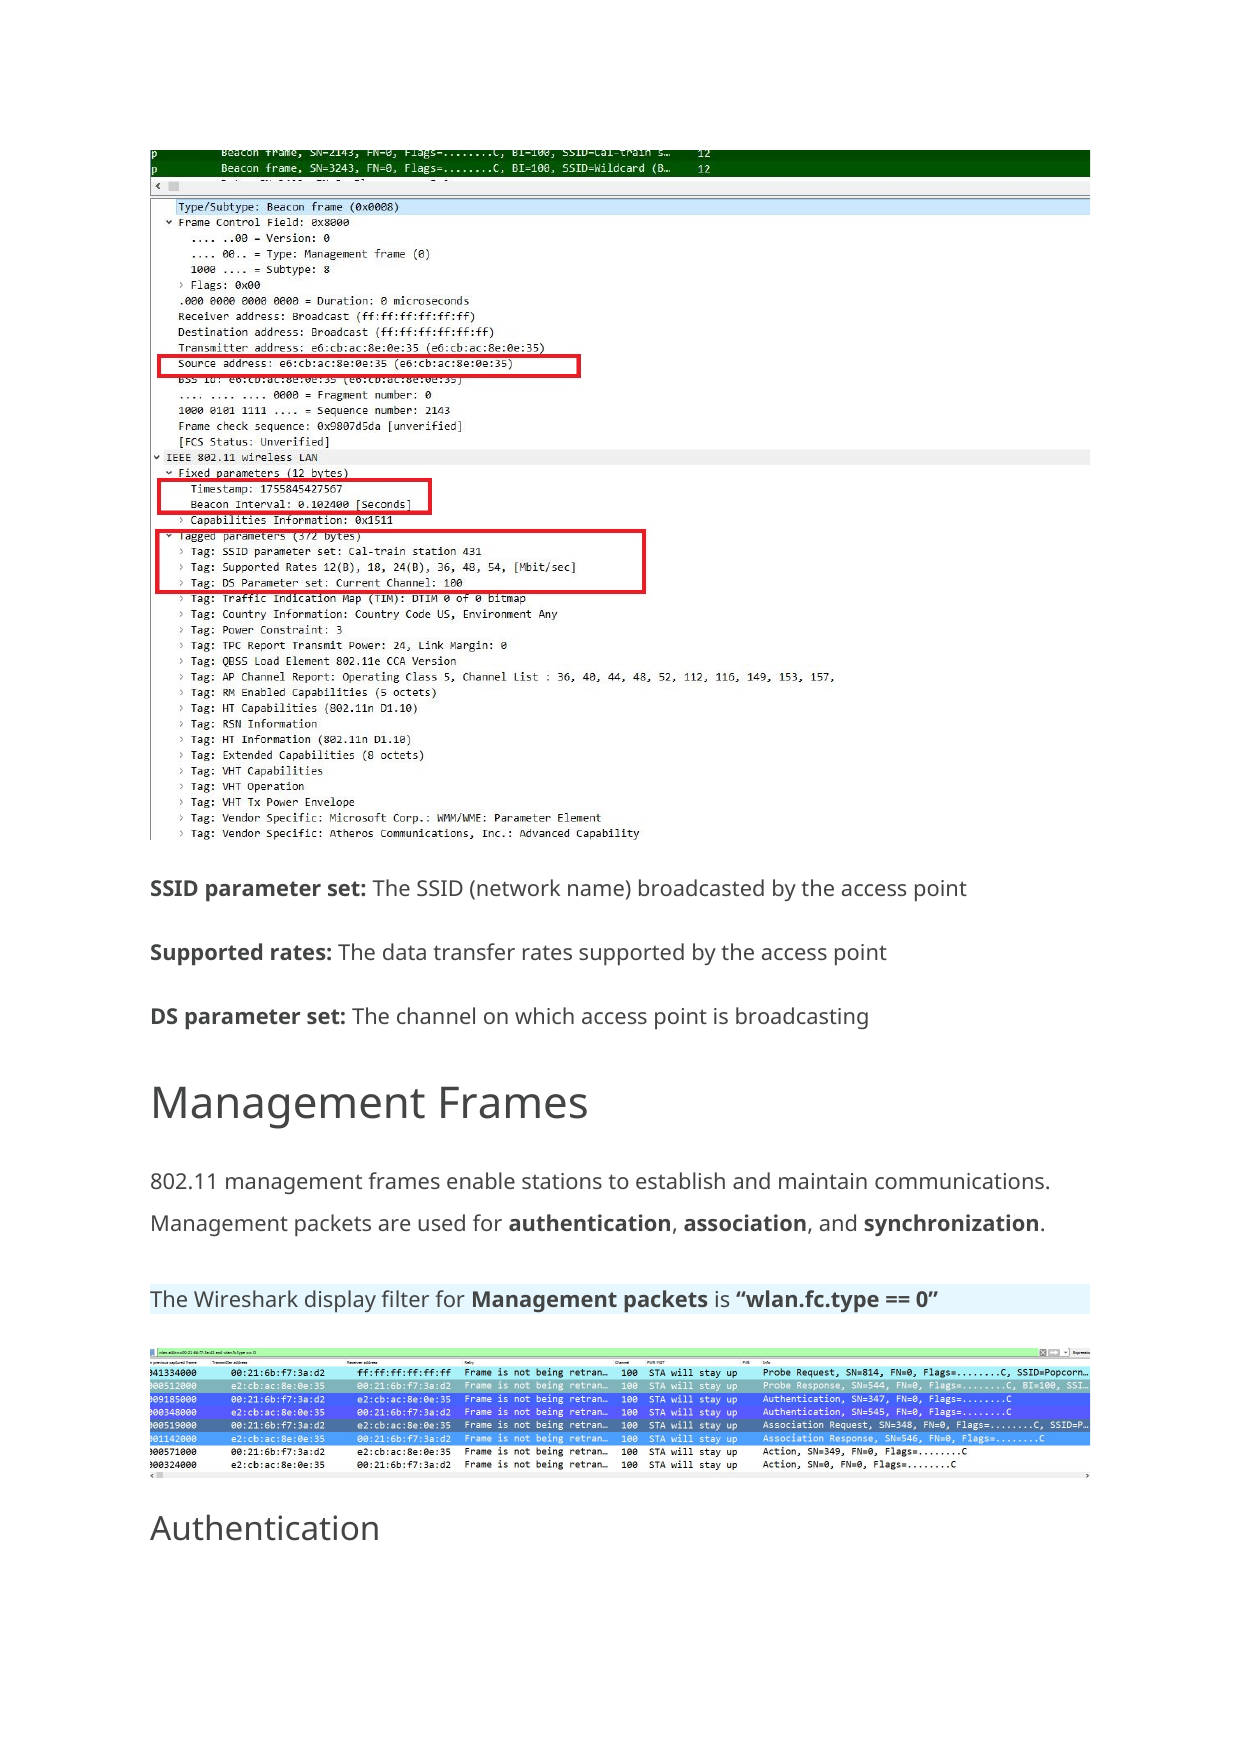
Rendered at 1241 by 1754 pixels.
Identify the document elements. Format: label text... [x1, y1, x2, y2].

text DS parameter set: The channel on which access point is broadcasting [150, 1001, 1090, 1031]
text 802.11 management frames enable stations to establish and maintain communications. Management packets are used for authentication, association, and synchronization. [150, 1166, 1090, 1237]
text The Wireshark display filter for Management packets is “wlan.fc.type == 0” [150, 1284, 1090, 1314]
text Supported rates: The data transfer rates supported by the access point [150, 937, 1090, 967]
picture [150, 1348, 1091, 1478]
picture [150, 150, 1091, 840]
subtitle Authentication [150, 1504, 1090, 1550]
subtitle Management Frames [150, 1072, 1090, 1131]
text SSID parameter set: The SSID (network name) broadcasted by the access point [150, 873, 1090, 902]
